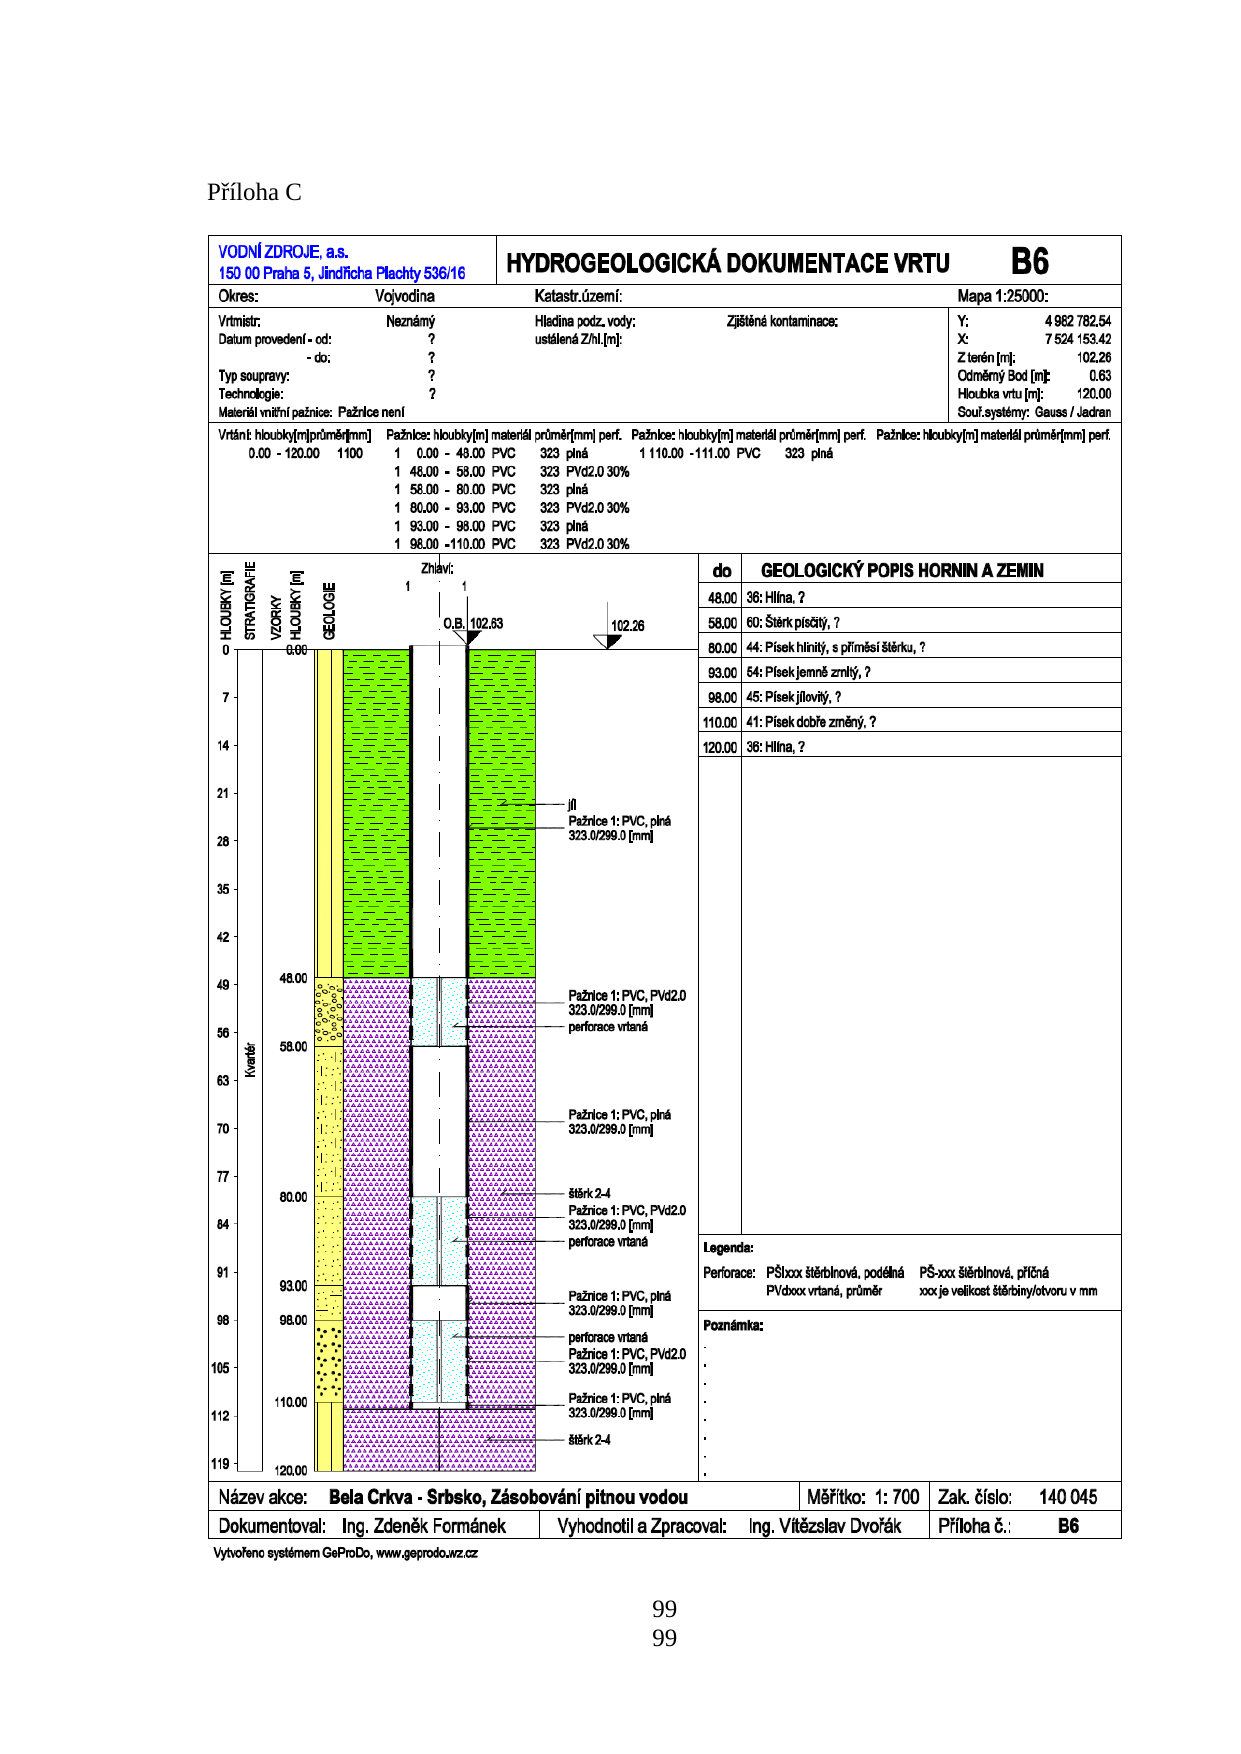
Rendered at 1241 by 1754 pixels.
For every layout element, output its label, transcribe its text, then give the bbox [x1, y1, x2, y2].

text Příloha C [207, 177, 1122, 206]
